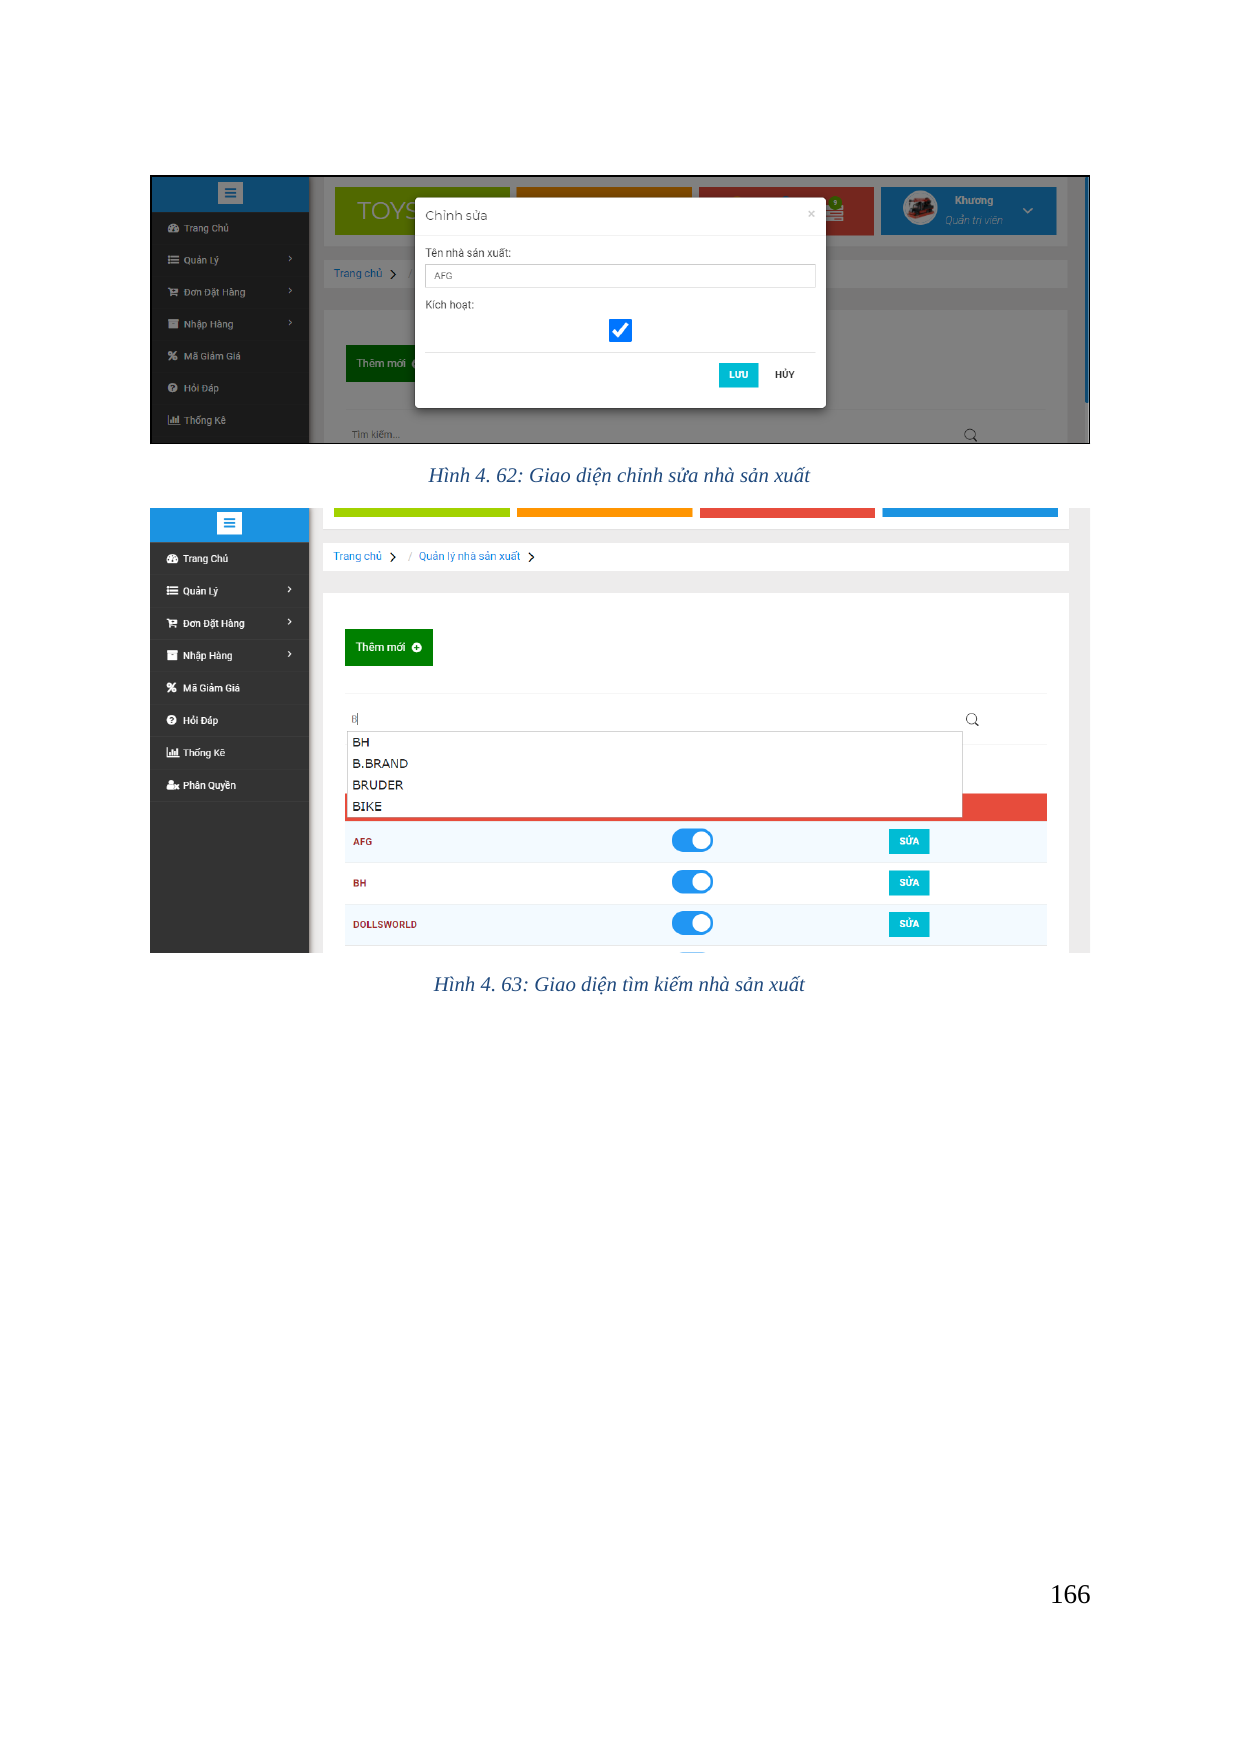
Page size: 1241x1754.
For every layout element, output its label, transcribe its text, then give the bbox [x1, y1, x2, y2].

text Hình 4. 62: Giao diện chỉnh sửa nhà sản xuất [150, 463, 1090, 487]
picture [150, 508, 1091, 953]
text Hình 4. 63: Giao diện tìm kiếm nhà sản xuất [150, 972, 1090, 996]
picture [152, 177, 1089, 443]
